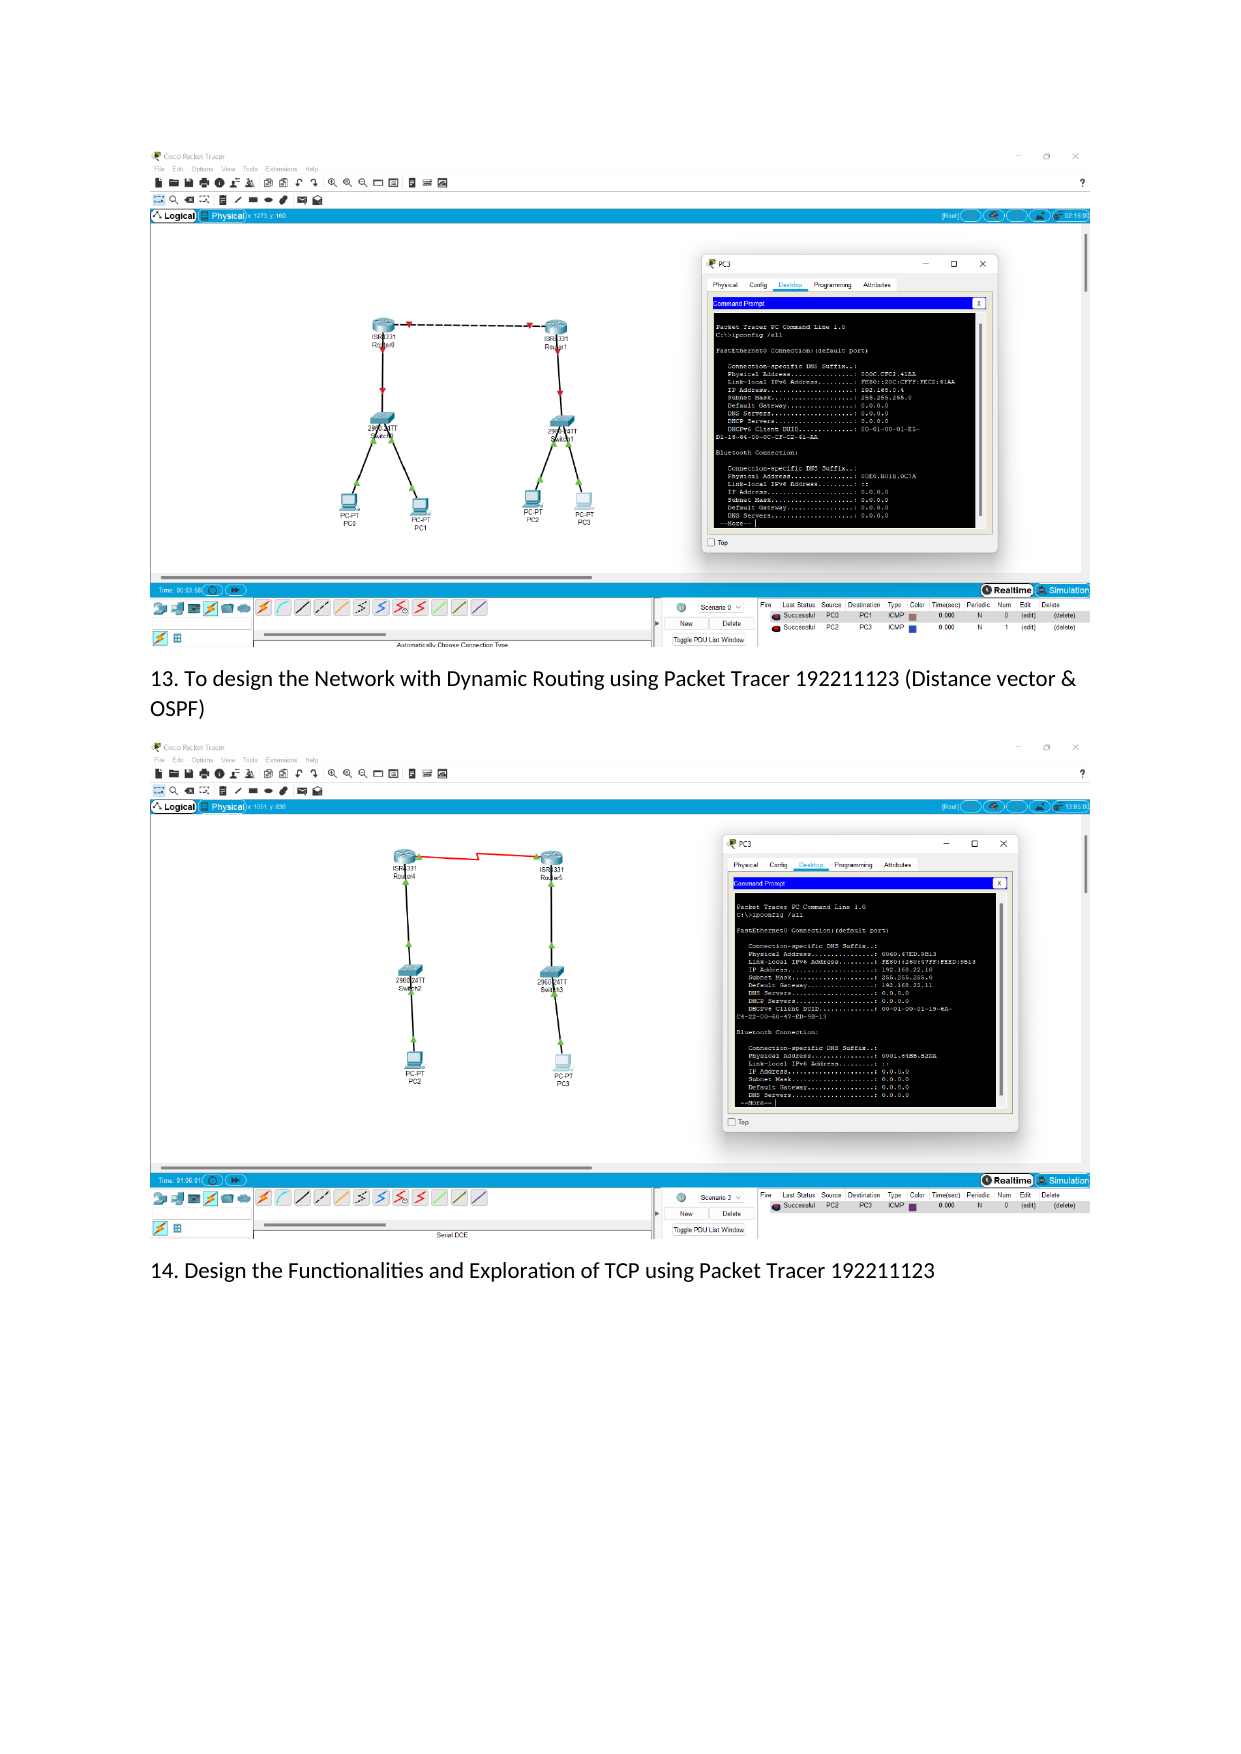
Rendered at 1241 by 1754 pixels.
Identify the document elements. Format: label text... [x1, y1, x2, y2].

picture [990, 212, 997, 219]
picture [150, 150, 1090, 647]
text 13. To design the Network with Dynamic Routing using Packet Tracer 192211123 (Distance vector & OSPF) [150, 664, 1090, 722]
picture [990, 803, 997, 809]
picture [1039, 1177, 1045, 1184]
text 14. Design the Functionalities and Exploration of TCP using Packet Tracer 192211123 [150, 1256, 1090, 1284]
picture [150, 740, 1090, 1239]
